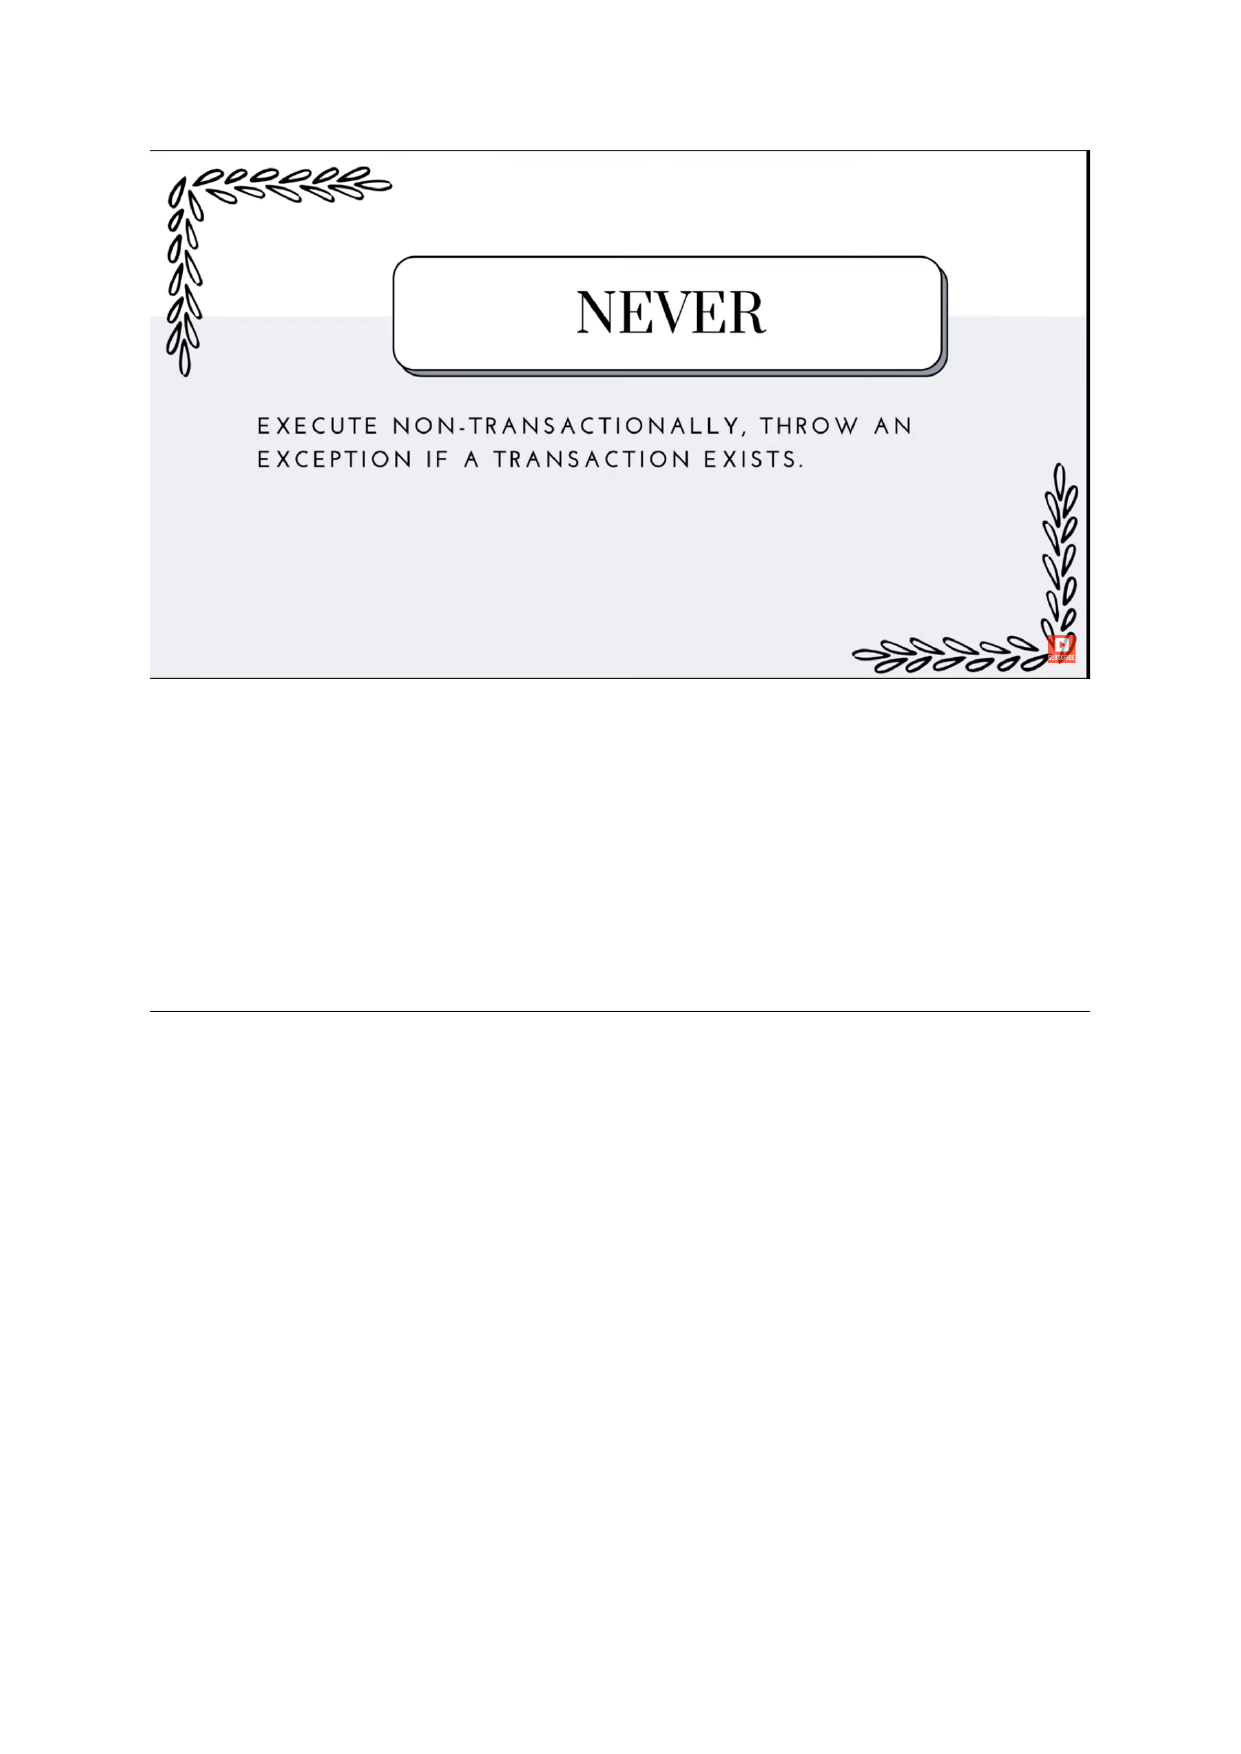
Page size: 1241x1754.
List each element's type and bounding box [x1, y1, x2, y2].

picture [150, 150, 1091, 679]
